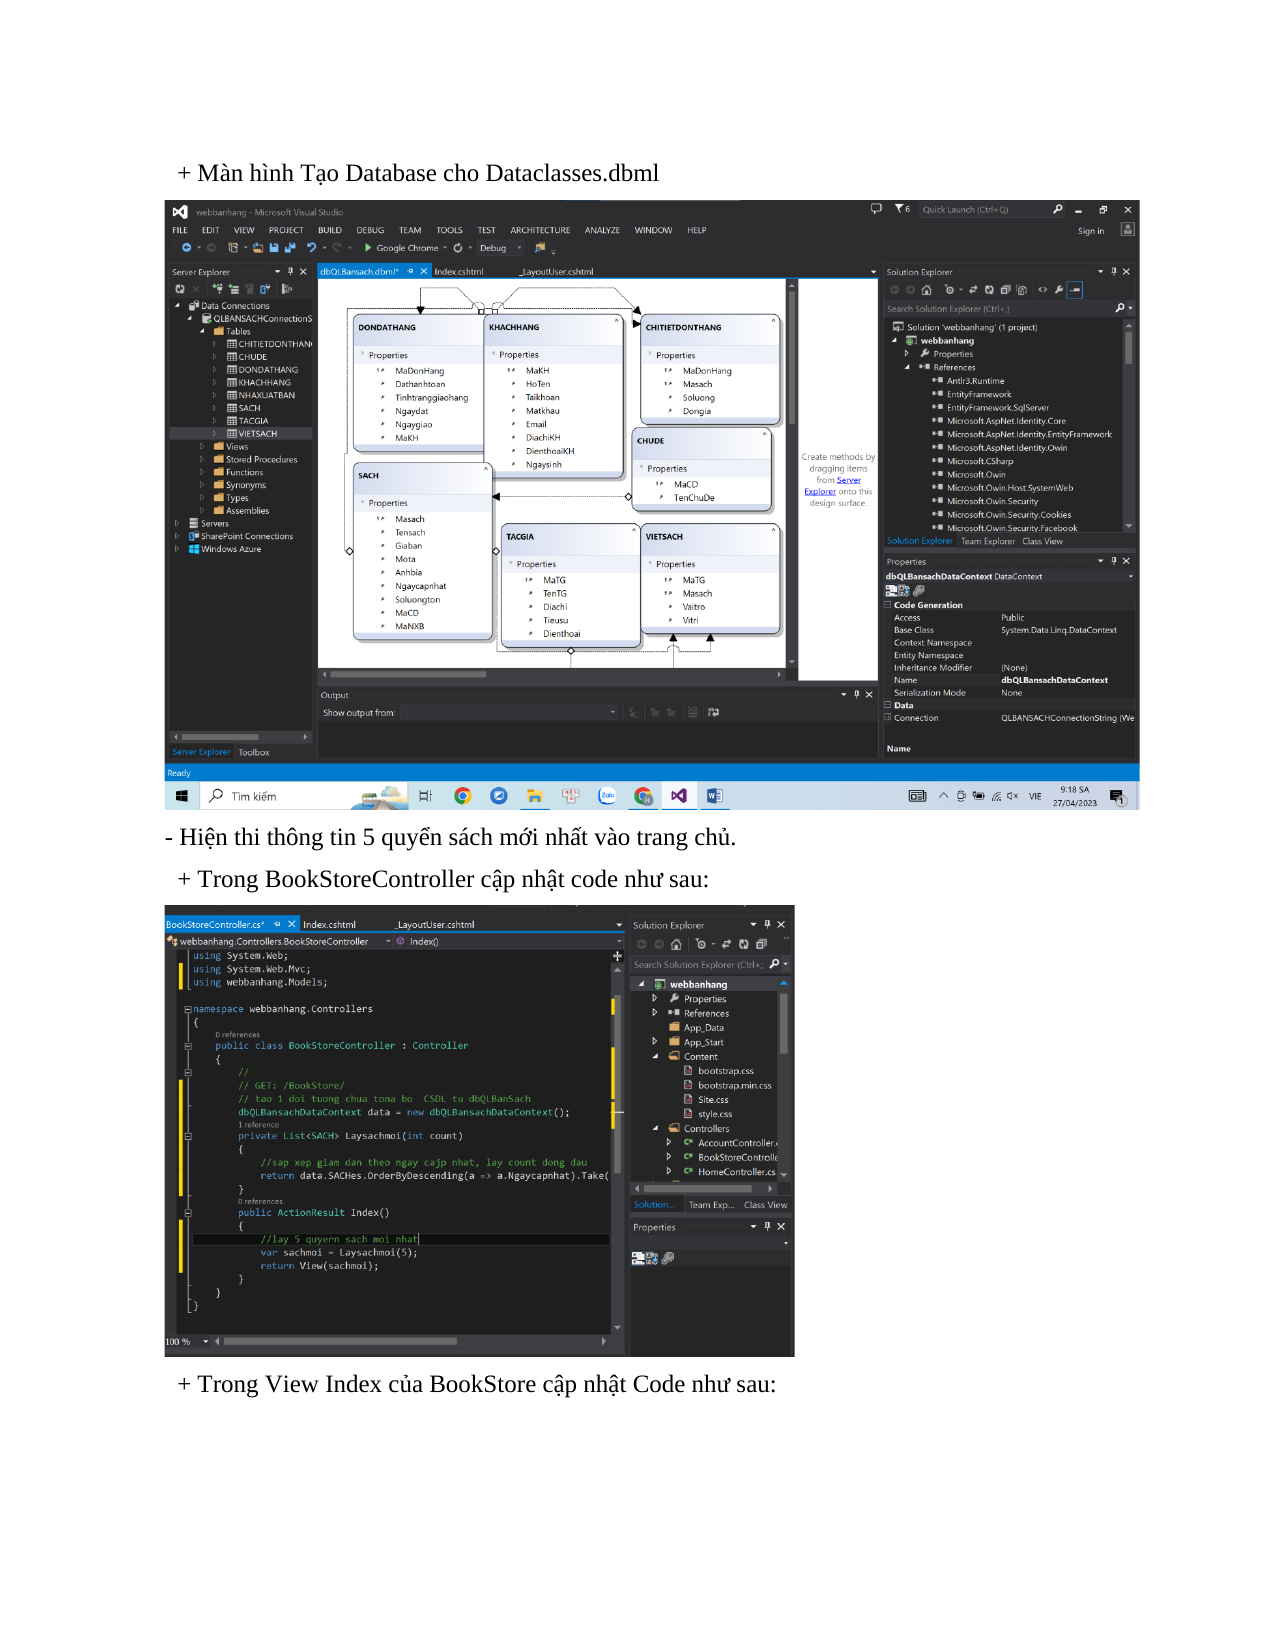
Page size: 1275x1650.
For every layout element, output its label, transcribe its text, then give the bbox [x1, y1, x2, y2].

list - Hiện thi thông tin 5 quyển sách mới nhất vào trang chủ. [164, 822, 1169, 851]
list + Màn hình Tạo Database cho Dataclasses.dbml [164, 158, 1169, 187]
list + Trong BookStoreController cập nhật code như sau: [164, 864, 1169, 893]
picture [164, 200, 1140, 810]
picture [164, 905, 795, 1357]
list + Trong View Index của BookStore cập nhật Code như sau: [164, 1369, 1169, 1398]
